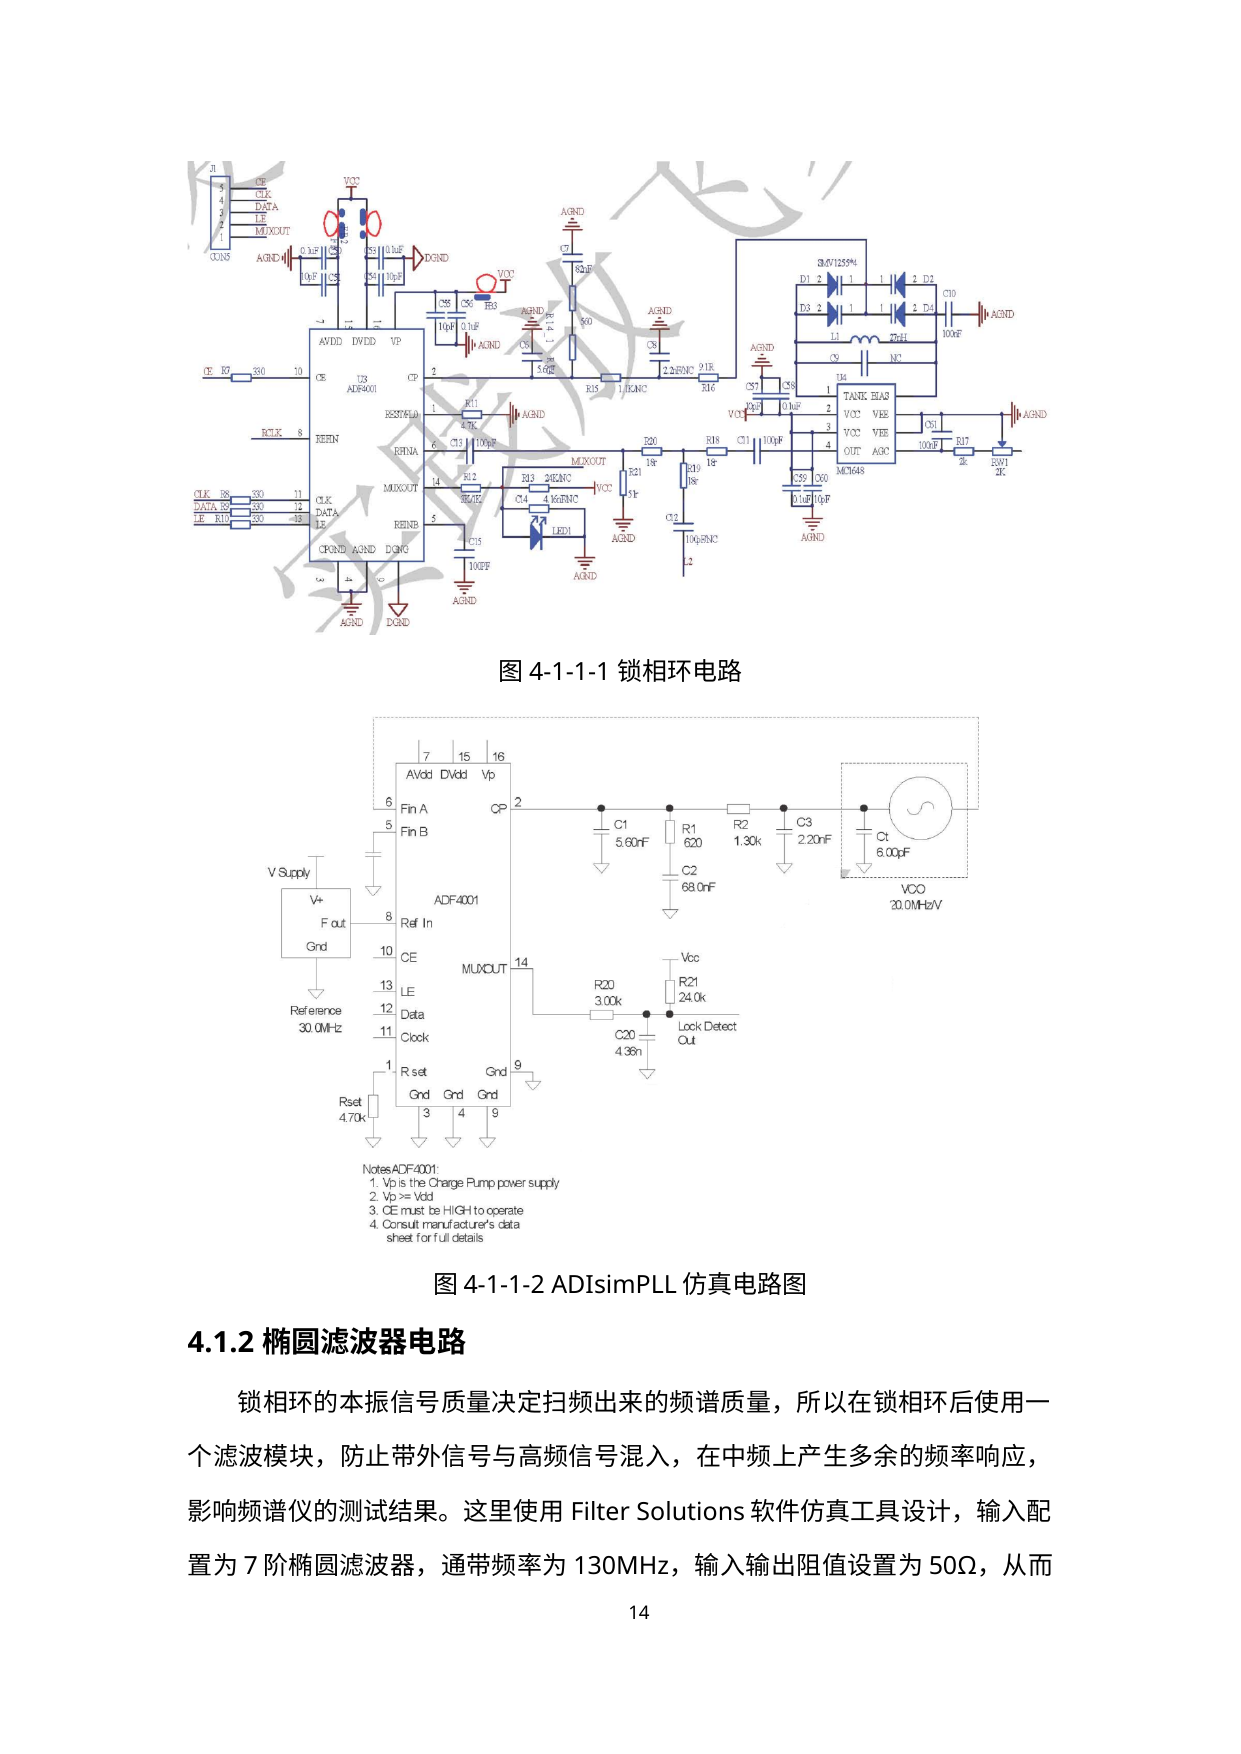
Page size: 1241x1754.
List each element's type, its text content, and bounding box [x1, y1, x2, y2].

text 图 4-1-1-1 锁相环电路 [187, 651, 1053, 688]
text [187, 1382, 1053, 1582]
picture [252, 705, 988, 1248]
picture [187, 161, 1053, 635]
subtitle 4.1.2 椭圆滤波器电路 [187, 1319, 1053, 1361]
text 图4-1-1-2 ADIsimPLL仿真电路图 [187, 1264, 1053, 1301]
